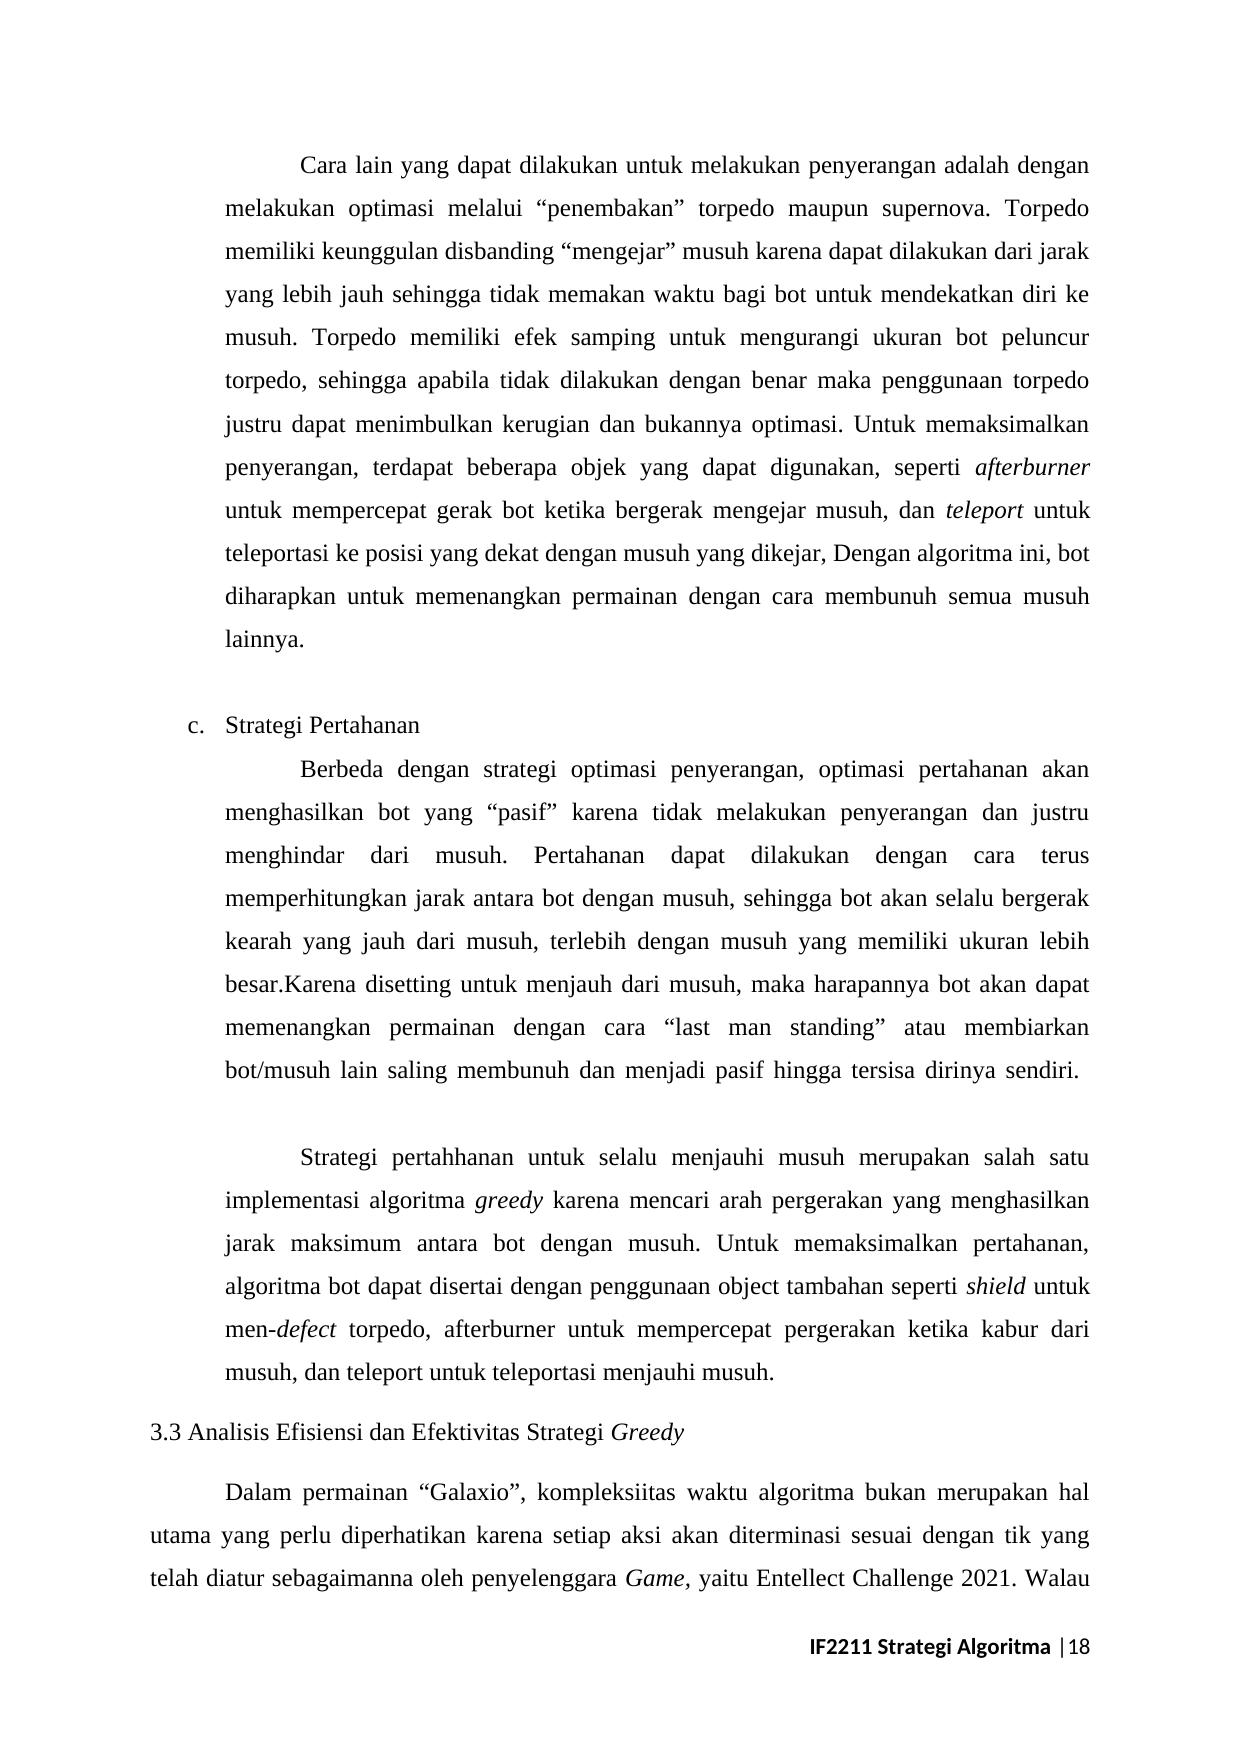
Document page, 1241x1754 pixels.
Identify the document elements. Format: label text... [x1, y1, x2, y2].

text Strategi pertahhanan untuk selalu menjauhi musuh merupakan salah satu implementasi algoritma greedy karena mencari arah pergerakan yang menghasilkan jarak maksimum antara bot dengan musuh. Untuk memaksimalkan pertahanan, algoritma bot dapat disertai dengan penggunaan object tambahan seperti shield untuk men-defect torpedo, afterburner untuk mempercepat pergerakan ketika kabur dari musuh, dan teleport untuk teleportasi menjauhi musuh. [225, 1142, 1090, 1386]
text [150, 1477, 1090, 1592]
text 3.3 Analisis Efisiensi dan Efektivitas Strategi Greedy [150, 1417, 1090, 1446]
text Cara lain yang dapat dilakukan untuk melakukan penyerangan adalah dengan melakukan optimasi melalui “penembakan” torpedo maupun supernova. Torpedo memiliki keunggulan disbanding “mengejar” musuh karena dapat dilakukan dari jarak yang lebih jauh sehingga tidak memakan waktu bagi bot untuk mendekatkan diri ke musuh. Torpedo memiliki efek samping untuk mengurangi ukuran bot peluncur torpedo, sehingga apabila tidak dilakukan dengan benar maka penggunaan torpedo justru dapat menimbulkan kerugian dan bukannya optimasi. Untuk memaksimalkan penyerangan, terdapat beberapa objek yang dapat digunakan, seperti afterburner untuk mempercepat gerak bot ketika bergerak mengejar musuh, dan teleport untuk teleportasi ke posisi yang dekat dengan musuh yang dikejar, Dengan algoritma ini, bot diharapkan untuk memenangkan permainan dengan cara membunuh semua musuh lainnya. [225, 150, 1090, 653]
text Berbeda dengan strategi optimasi penyerangan, optimasi pertahanan akan menghasilkan bot yang “pasif” karena tidak melakukan penyerangan dan justru menghindar dari musuh. Pertahanan dapat dilakukan dengan cara terus memperhitungkan jarak antara bot dengan musuh, sehingga bot akan selalu bergerak kearah yang jauh dari musuh, terlebih dengan musuh yang memiliki ukuran lebih besar.Karena disetting untuk menjauh dari musuh, maka harapannya bot akan dapat memenangkan permainan dengan cara “last man standing” atau membiarkan bot/musuh lain saling membunuh dan menjadi pasif hingga tersisa dirinya sendiri. [225, 754, 1090, 1127]
list Strategi Pertahanan [187, 711, 1090, 739]
